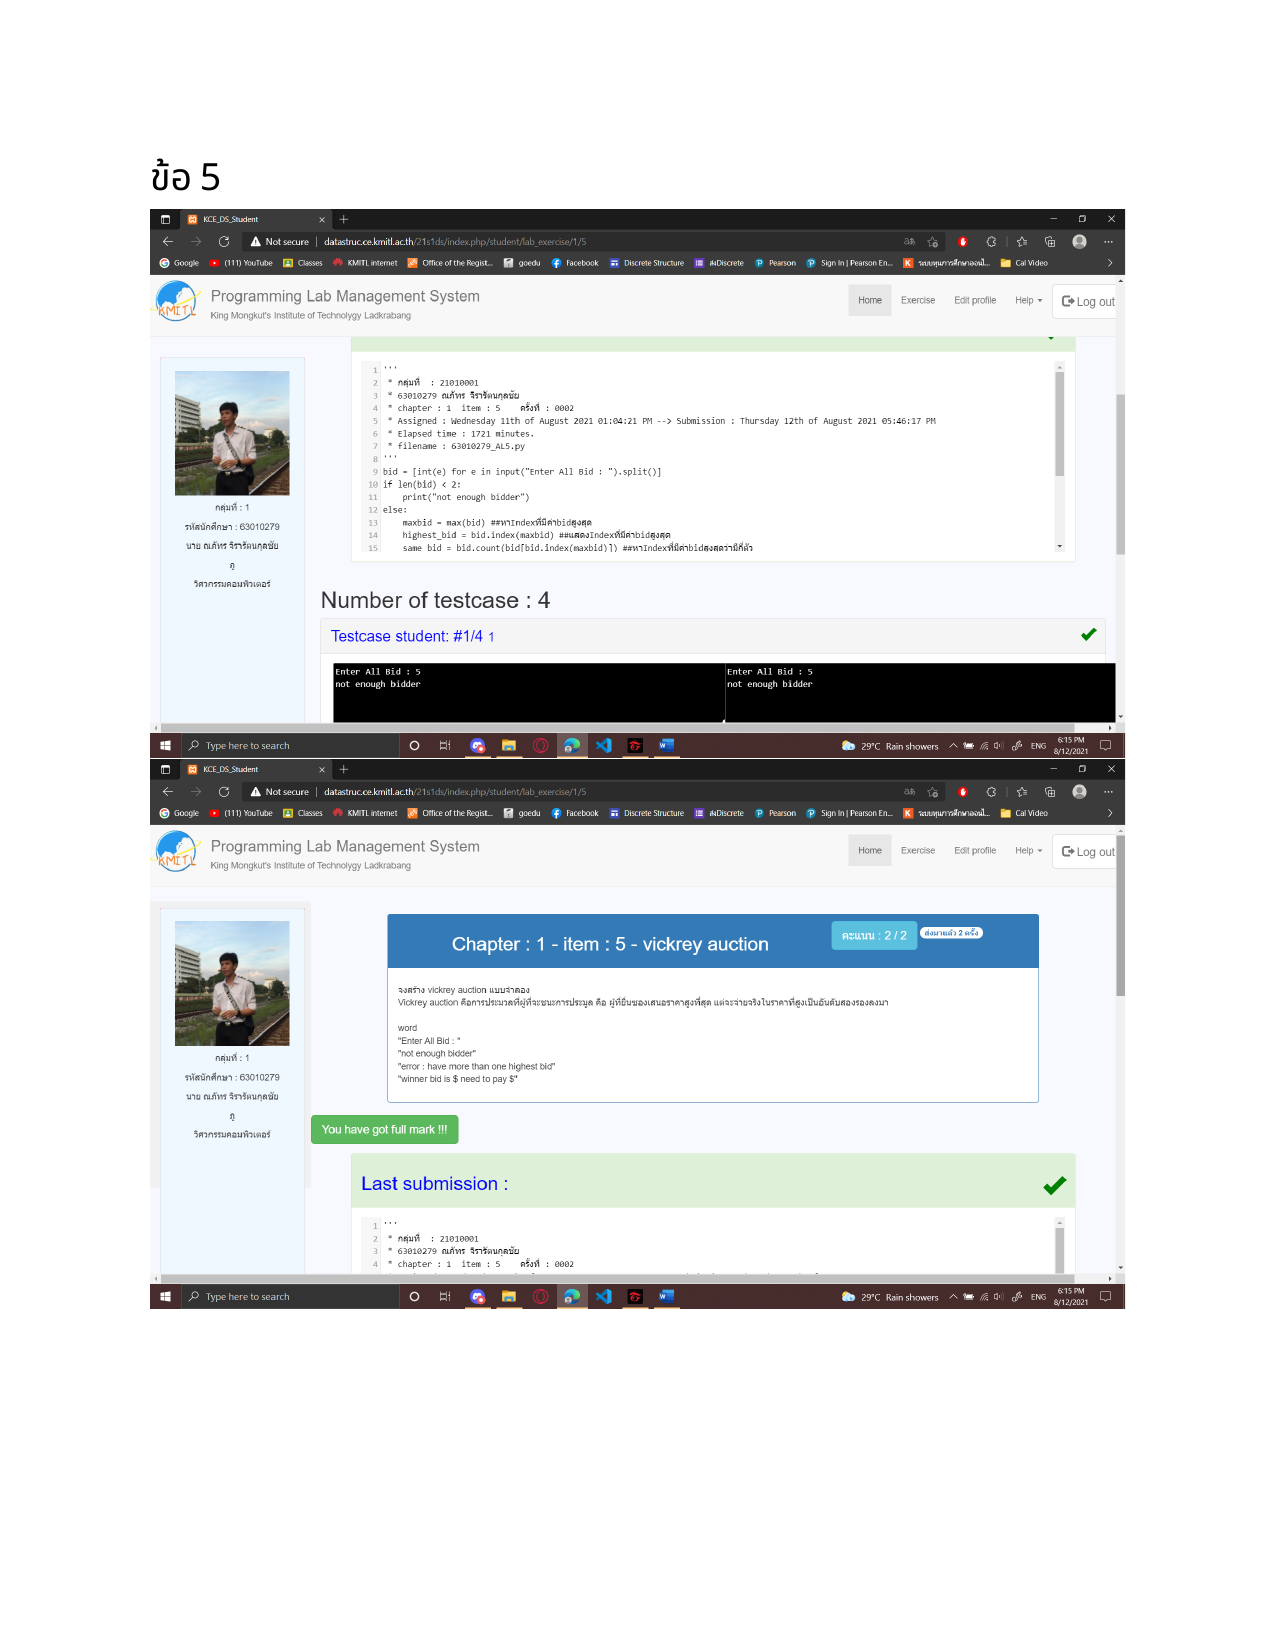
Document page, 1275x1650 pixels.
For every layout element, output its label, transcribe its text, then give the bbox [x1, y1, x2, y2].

text ข้อ5 [150, 150, 1125, 209]
picture [150, 759, 1125, 1309]
picture [150, 209, 1125, 758]
